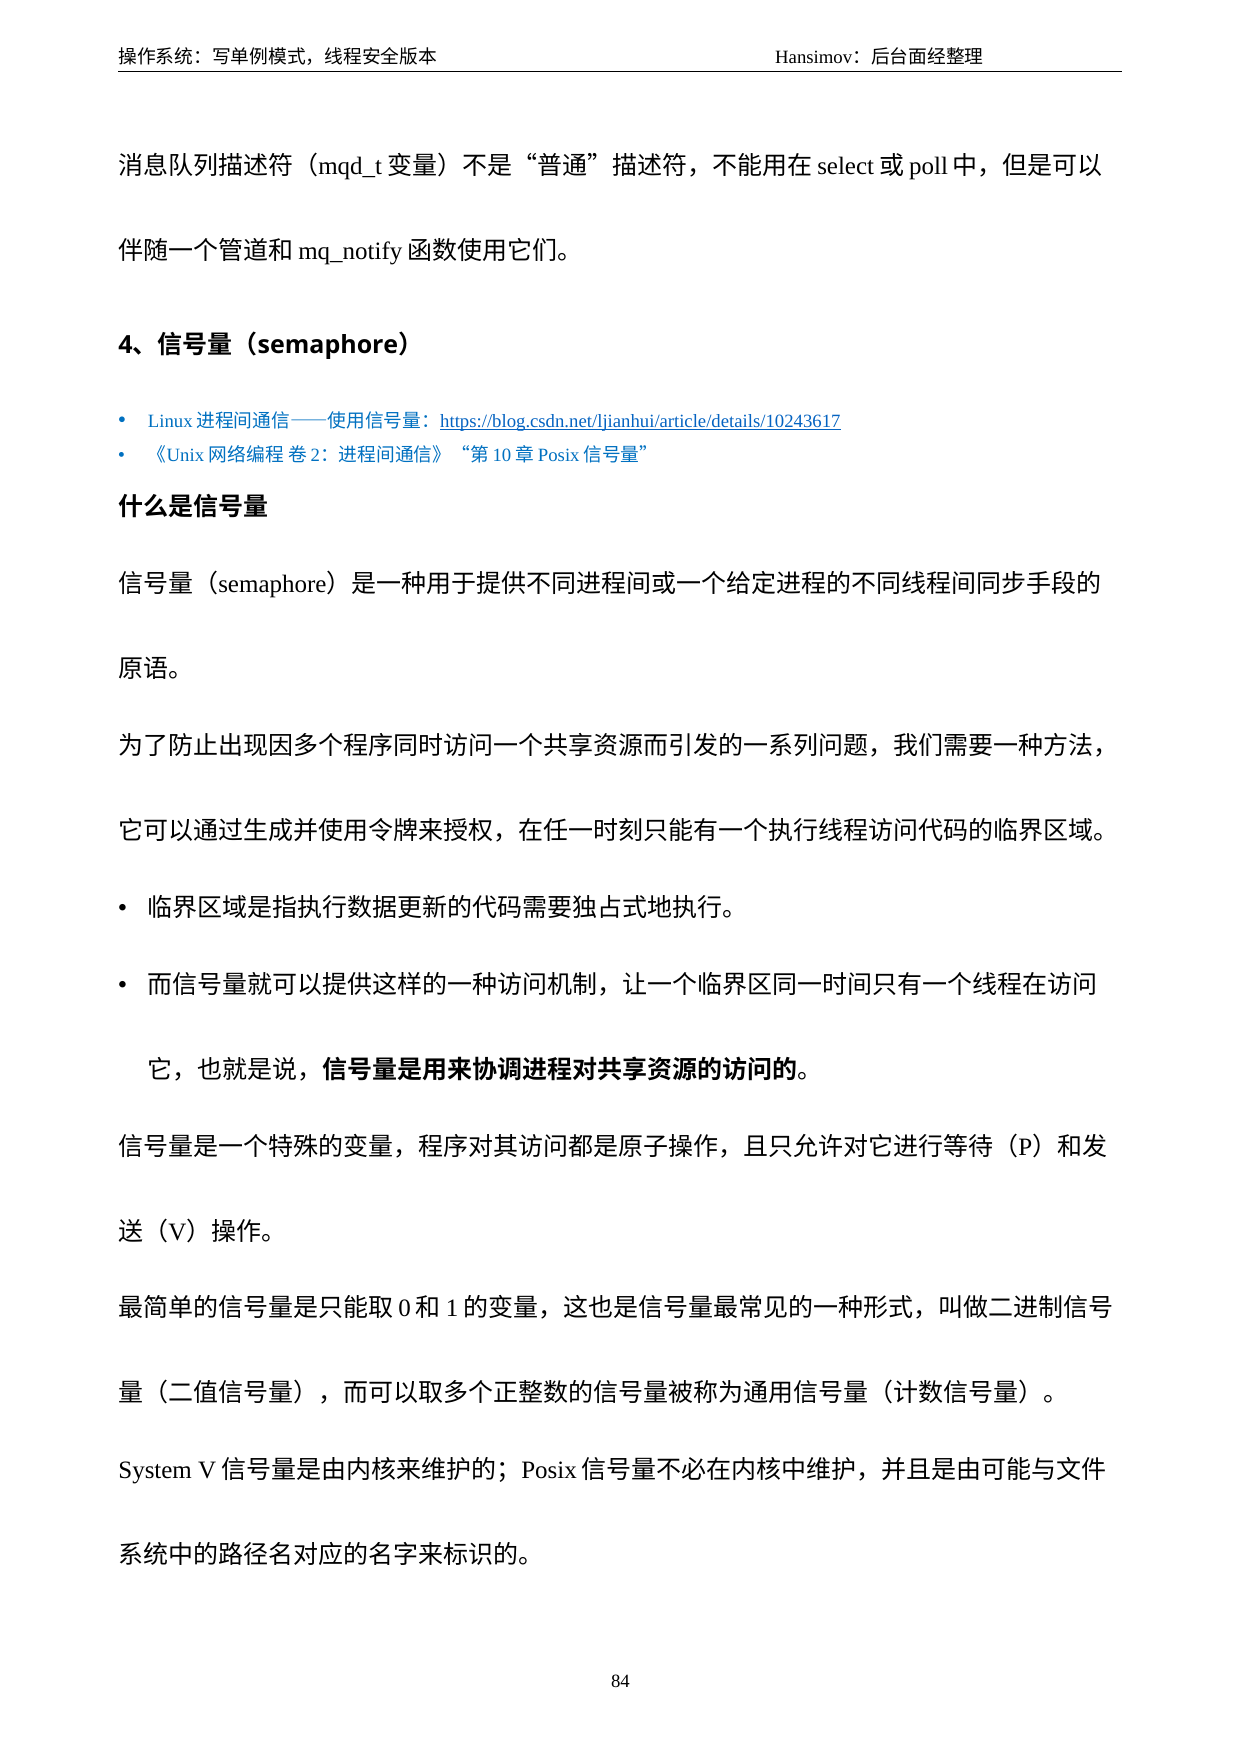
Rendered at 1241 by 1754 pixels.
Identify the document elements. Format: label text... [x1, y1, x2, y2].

text 信号量是一个特殊的变量，程序对其访问都是原子操作，且只允许对它进行等待（P）和发送（V）操作。 [118, 1110, 1122, 1263]
subtitle 4、信号量（semaphore） [118, 309, 1097, 377]
text Linux进程间通信——使用信号量：https://blog.csdn.net/ljianhui/article/details/10243617 [118, 403, 1122, 437]
text 最简单的信号量是只能取0和1的变量，这也是信号量最常见的一种形式，叫做二进制信号量（二值信号量），而可以取多个正整数的信号量被称为通用信号量（计数信号量）。 [118, 1272, 1122, 1425]
text 信号量（semaphore）是一种用于提供不同进程间或一个给定进程的不同线程间同步手段的原语。 [118, 548, 1122, 700]
text 《Unix 网络编程 卷2：进程间通信》“第10章 Posix信号量” [118, 437, 1122, 471]
text 消息队列描述符（mqd_t变量）不是“普通”描述符，不能用在select或poll中，但是可以伴随一个管道和mq_notify函数使用它们。 [118, 130, 1122, 283]
text System V信号量是由内核来维护的；Posix信号量不必在内核中维护，并且是由可能与文件系统中的路径名对应的名字来标识的。 [118, 1434, 1122, 1587]
text 临界区域是指执行数据更新的代码需要独占式地执行。 [118, 871, 1122, 939]
subtitle 什么是信号量 [118, 471, 1122, 538]
text 为了防止出现因多个程序同时访问一个共享资源而引发的一系列问题，我们需要一种方法，它可以通过生成并使用令牌来授权，在任一时刻只能有一个执行线程访问代码的临界区域。 [118, 709, 1122, 862]
text 而信号量就可以提供这样的一种访问机制，让一个临界区同一时间只有一个线程在访问它，也就是说，信号量是用来协调进程对共享资源的访问的。 [118, 948, 1122, 1101]
